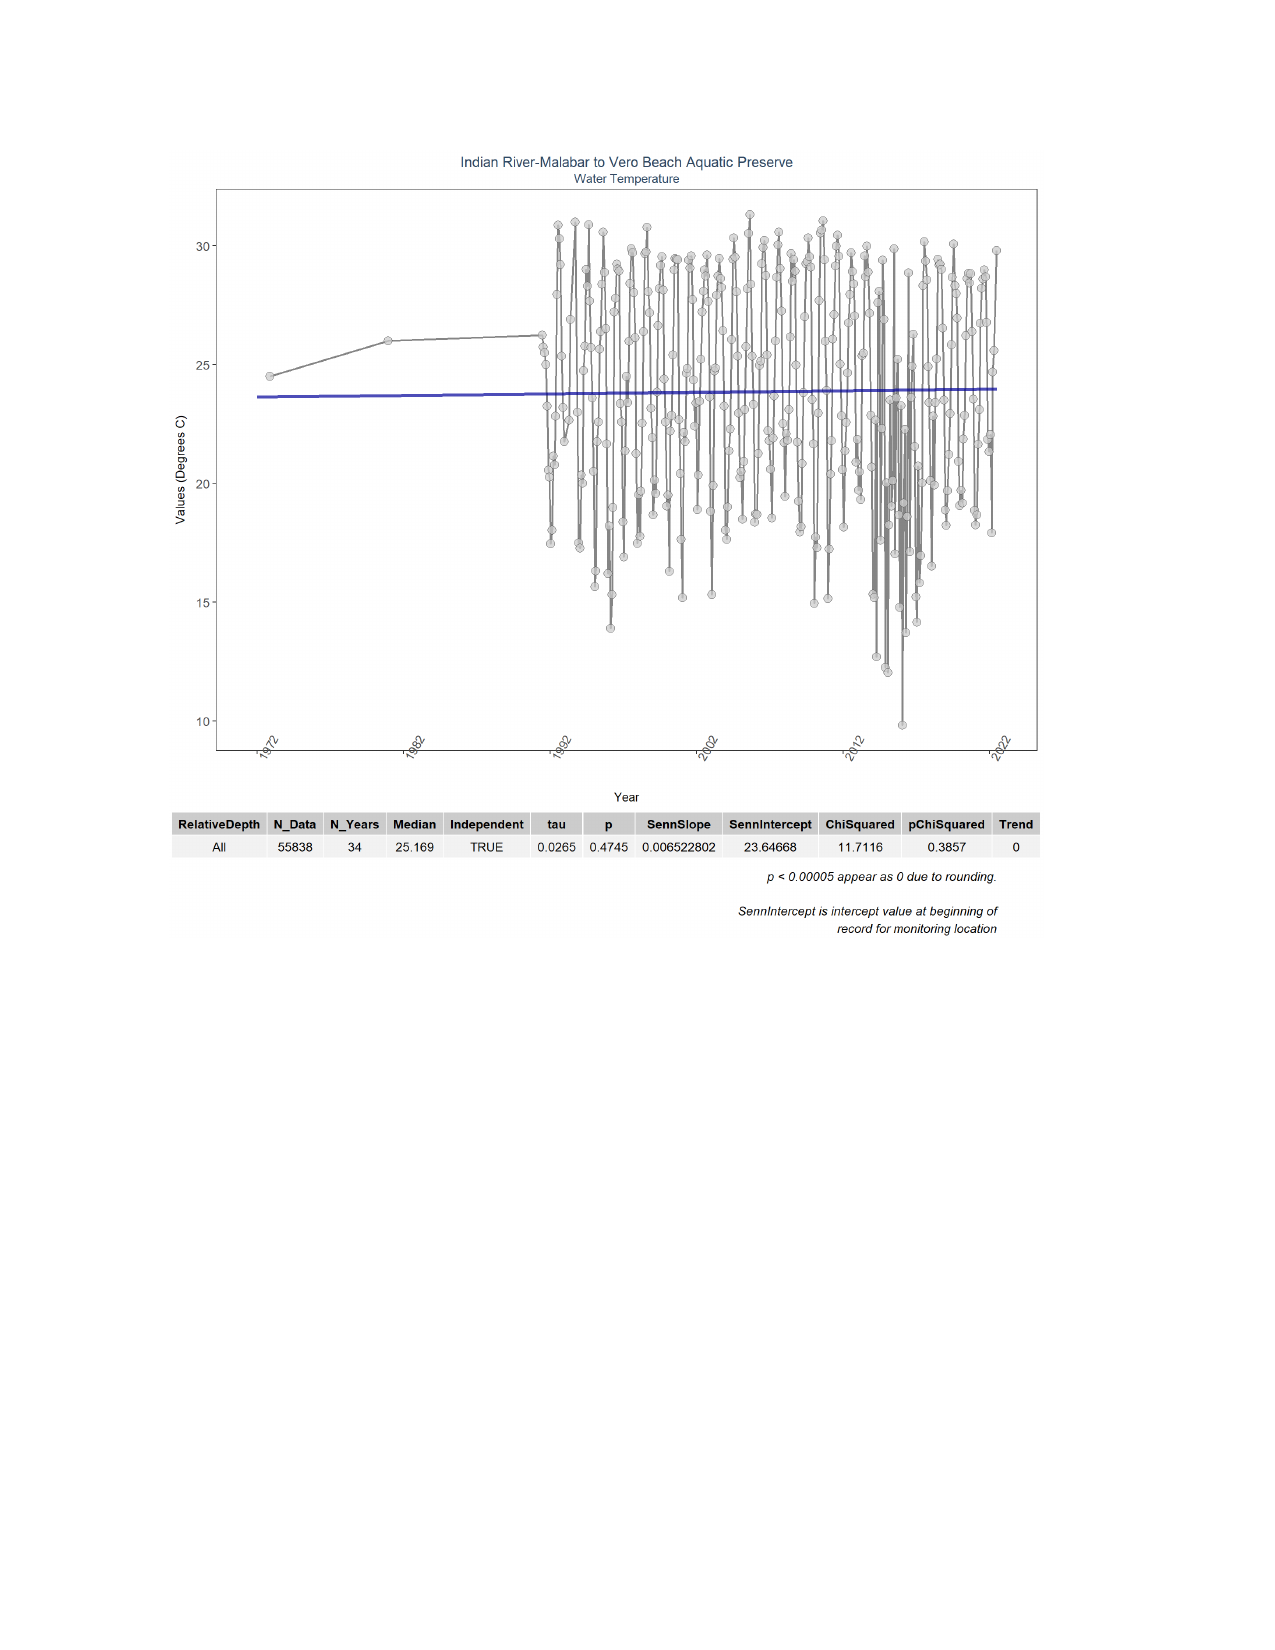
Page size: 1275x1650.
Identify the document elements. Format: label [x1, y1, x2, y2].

picture [168, 150, 1044, 938]
